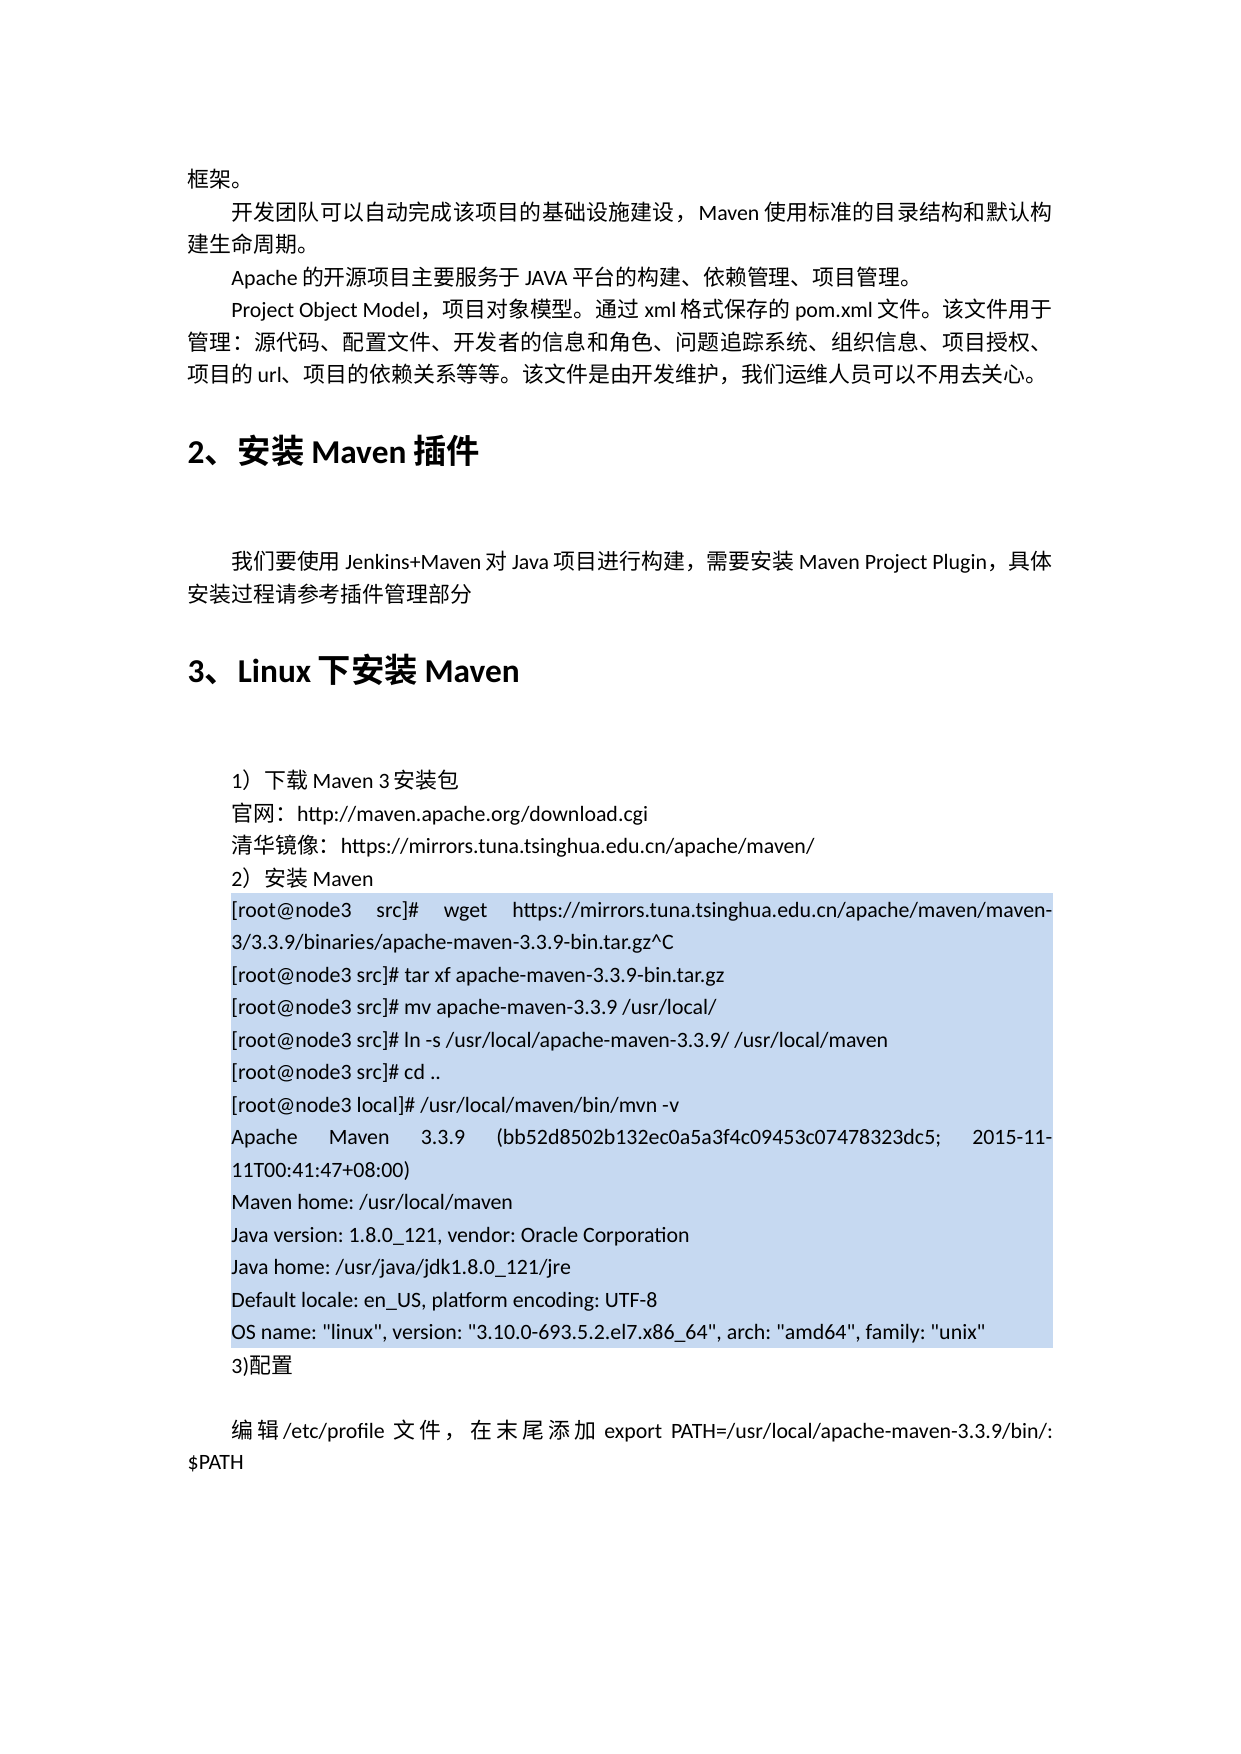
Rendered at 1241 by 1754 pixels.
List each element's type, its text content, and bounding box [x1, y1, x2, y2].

text 清华镜像：https://mirrors.tuna.tsinghua.edu.cn/apache/maven/ [187, 828, 1053, 861]
text Apache的开源项目主要服务于JAVA平台的构建、依赖管理、项目管理。 [187, 259, 1053, 292]
text Java version: 1.8.0_121, vendor: Oracle Corporation [231, 1218, 1053, 1251]
text 3)配置 [187, 1348, 1053, 1381]
text 1）下载Maven 3安装包 [187, 763, 1053, 796]
text Java home: /usr/java/jdk1.8.0_121/jre [231, 1251, 1053, 1283]
text OS name: "linux", version: "3.10.0-693.5.2.el7.x86_64", arch: "amd64", family: "unix" [231, 1316, 1053, 1348]
text 开发团队可以自动完成该项目的基础设施建设，Maven使用标准的目录结构和默认构建生命周期。 [187, 194, 1053, 259]
text Project Object Model，项目对象模型。通过xml格式保存的pom.xml文件。该文件用于管理：源代码、配置文件、开发者的信息和角色、问题追踪系统、组织信息、项目授权、项目的url、项目的依赖关系等等。该文件是由开发维护，我们运维人员可以不用去关心。 [187, 292, 1053, 389]
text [187, 162, 1053, 194]
text 2）安装Maven [187, 861, 1053, 893]
subtitle 2、安装Maven插件 [187, 417, 1053, 482]
text 我们要使用Jenkins+Maven对Java项目进行构建，需要安装Maven Project Plugin，具体安装过程请参考插件管理部分 [187, 544, 1053, 609]
subtitle 3、Linux下安装Maven [187, 636, 1053, 701]
text Maven home: /usr/local/maven [231, 1186, 1053, 1218]
text [root@node3 src]# mv apache-maven-3.3.9 /usr/local/ [231, 991, 1053, 1023]
text [root@node3 src]# tar xf apache-maven-3.3.9-bin.tar.gz [231, 958, 1053, 991]
text Apache Maven 3.3.9 (bb52d8502b132ec0a5a3f4c09453c07478323dc5; 2015-11-11T00:41:47+08:00) [231, 1121, 1053, 1186]
text [root@node3 src]# wget https://mirrors.tuna.tsinghua.edu.cn/apache/maven/maven-3/3.3.9/binaries/apache-maven-3.3.9-bin.tar.gz^C [231, 893, 1053, 958]
text [root@node3 src]# ln -s /usr/local/apache-maven-3.3.9/ /usr/local/maven [231, 1023, 1053, 1056]
text [root@node3 local]# /usr/local/maven/bin/mvn -v [231, 1088, 1053, 1121]
text Default locale: en_US, platform encoding: UTF-8 [231, 1283, 1053, 1316]
text 编辑/etc/profile文件，在末尾添加export PATH=/usr/local/apache-maven-3.3.9/bin/:$PATH [187, 1413, 1053, 1478]
text 官网：http://maven.apache.org/download.cgi [187, 796, 1053, 828]
text [root@node3 src]# cd .. [231, 1056, 1053, 1088]
